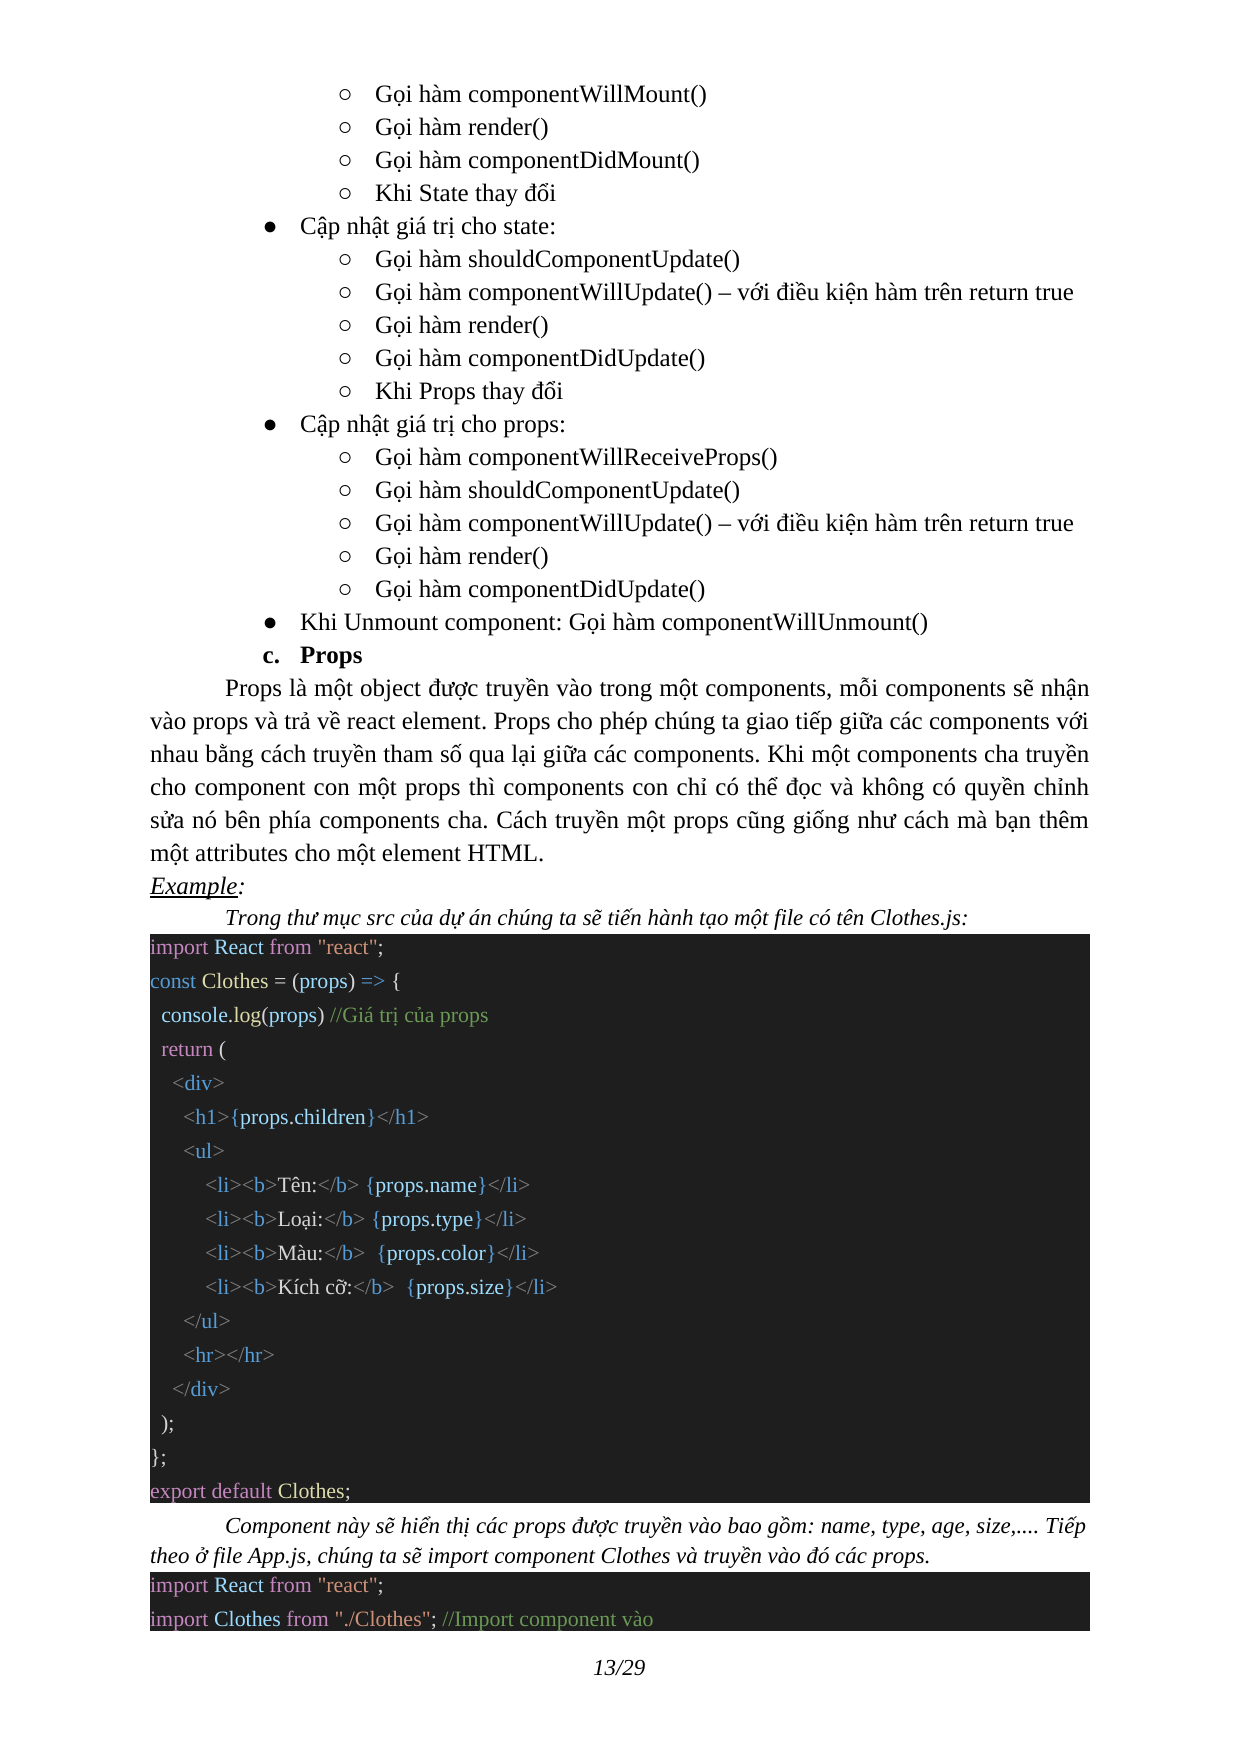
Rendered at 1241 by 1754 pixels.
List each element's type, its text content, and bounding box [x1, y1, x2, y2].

list Gọi hàm componentDidMount() [337, 145, 1090, 173]
text Trong thư mục src của dự án chúng ta sẽ tiến hành tạo một file có tên Clothes.js: [150, 904, 1090, 931]
text <li><b>Màu:</b> {props.color}</li> [150, 1240, 1090, 1265]
list Khi State thay đổi [337, 178, 1090, 206]
list Cập nhật giá trị cho props: [262, 409, 1090, 438]
list Gọi hàm render() [337, 541, 1090, 570]
text <ul> [150, 1138, 1090, 1163]
list Gọi hàm componentDidUpdate() [337, 343, 1090, 372]
list Khi Unmount component: Gọi hàm componentWillUnmount() [262, 607, 1090, 636]
list Gọi hàm render() [337, 310, 1090, 338]
subtitle Props [262, 640, 1090, 669]
text Props là một object được truyền vào trong một components, mỗi components sẽ nhận vào props và trả về react element. Props cho phép chúng ta giao tiếp giữa các components với nhau bằng cách truyền tham số qua lại giữa các components. Khi một components cha truyền cho component con một props thì components con chỉ có thể đọc và không có quyền chỉnh sửa nó bên phía components cha. Cách truyền một props cũng giống như cách mà bạn thêm một attributes cho một element HTML. [150, 673, 1090, 867]
text ); [150, 1410, 1090, 1435]
text console.log(props) //Giá trị của props [150, 1002, 1090, 1027]
list Gọi hàm componentWillUpdate() – với điều kiện hàm trên return true [337, 508, 1090, 537]
text <li><b>Tên:</b> {props.name}</li> [150, 1172, 1090, 1197]
text import React from "react"; [150, 934, 1090, 959]
text <div> [150, 1070, 1090, 1095]
text Component này sẽ hiển thị các props được truyền vào bao gồm: name, type, age, size,.... Tiếp theo ở file App.js, chúng ta sẽ import component Clothes và truyền vào đó các props. [150, 1512, 1090, 1568]
text <hr></hr> [150, 1342, 1090, 1367]
list Gọi hàm componentWillMount() [337, 79, 1090, 107]
text const Clothes = (props) => { [150, 968, 1090, 993]
list Khi Props thay đổi [337, 376, 1090, 404]
text <li><b>Kích cỡ:</b> {props.size}</li> [150, 1274, 1090, 1299]
text import React from "react"; [150, 1572, 1090, 1597]
list Gọi hàm componentWillUpdate() – với điều kiện hàm trên return true [337, 277, 1090, 306]
list Gọi hàm componentWillReceiveProps() [337, 442, 1090, 471]
text <li><b>Loại:</b> {props.type}</li> [150, 1206, 1090, 1231]
list Gọi hàm render() [337, 112, 1090, 140]
list Cập nhật giá trị cho state: [262, 211, 1090, 239]
text </ul> [150, 1308, 1090, 1333]
list Gọi hàm componentDidUpdate() [337, 574, 1090, 603]
text Example: [150, 871, 1090, 900]
list Gọi hàm shouldComponentUpdate() [337, 475, 1090, 504]
list Gọi hàm shouldComponentUpdate() [337, 244, 1090, 272]
text return ( [150, 1036, 1090, 1061]
text export default Clothes; [150, 1478, 1090, 1503]
text </div> [150, 1376, 1090, 1401]
text import Clothes from "./Clothes"; //Import component vào [150, 1606, 1090, 1631]
text }; [150, 1444, 1090, 1469]
text <h1>{props.children}</h1> [150, 1104, 1090, 1129]
